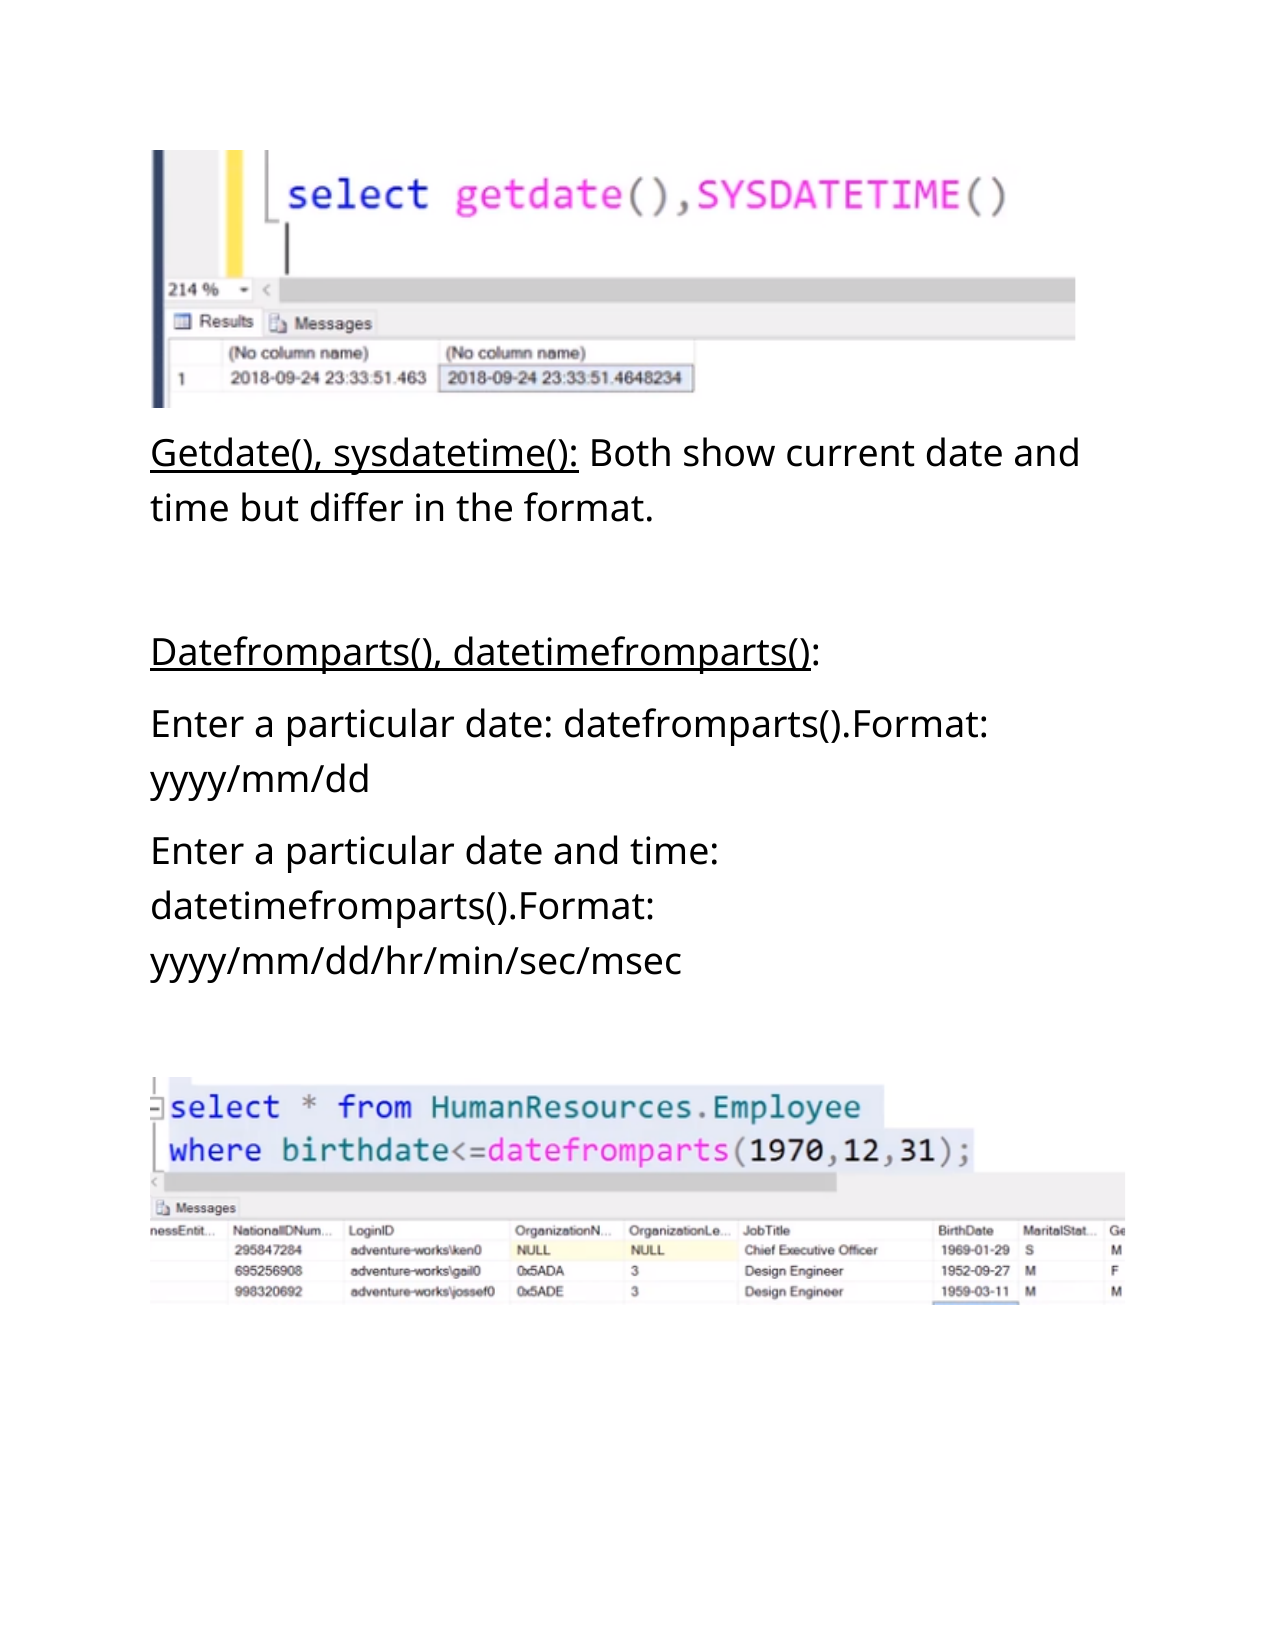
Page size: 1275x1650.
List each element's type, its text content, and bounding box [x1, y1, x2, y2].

picture [150, 150, 1076, 408]
text Enter a particular date: datefromparts().Format: yyyy/mm/dd [150, 697, 1125, 803]
picture [150, 1077, 1125, 1305]
text Enter a particular date and time: datetimefromparts().Format: yyyy/mm/dd/hr/min/sec/msec [150, 824, 1125, 985]
text Datefromparts(), datetimefromparts(): [150, 625, 1125, 676]
text Getdate(), sysdatetime(): Both show current date and time but differ in the format. [150, 427, 1125, 533]
